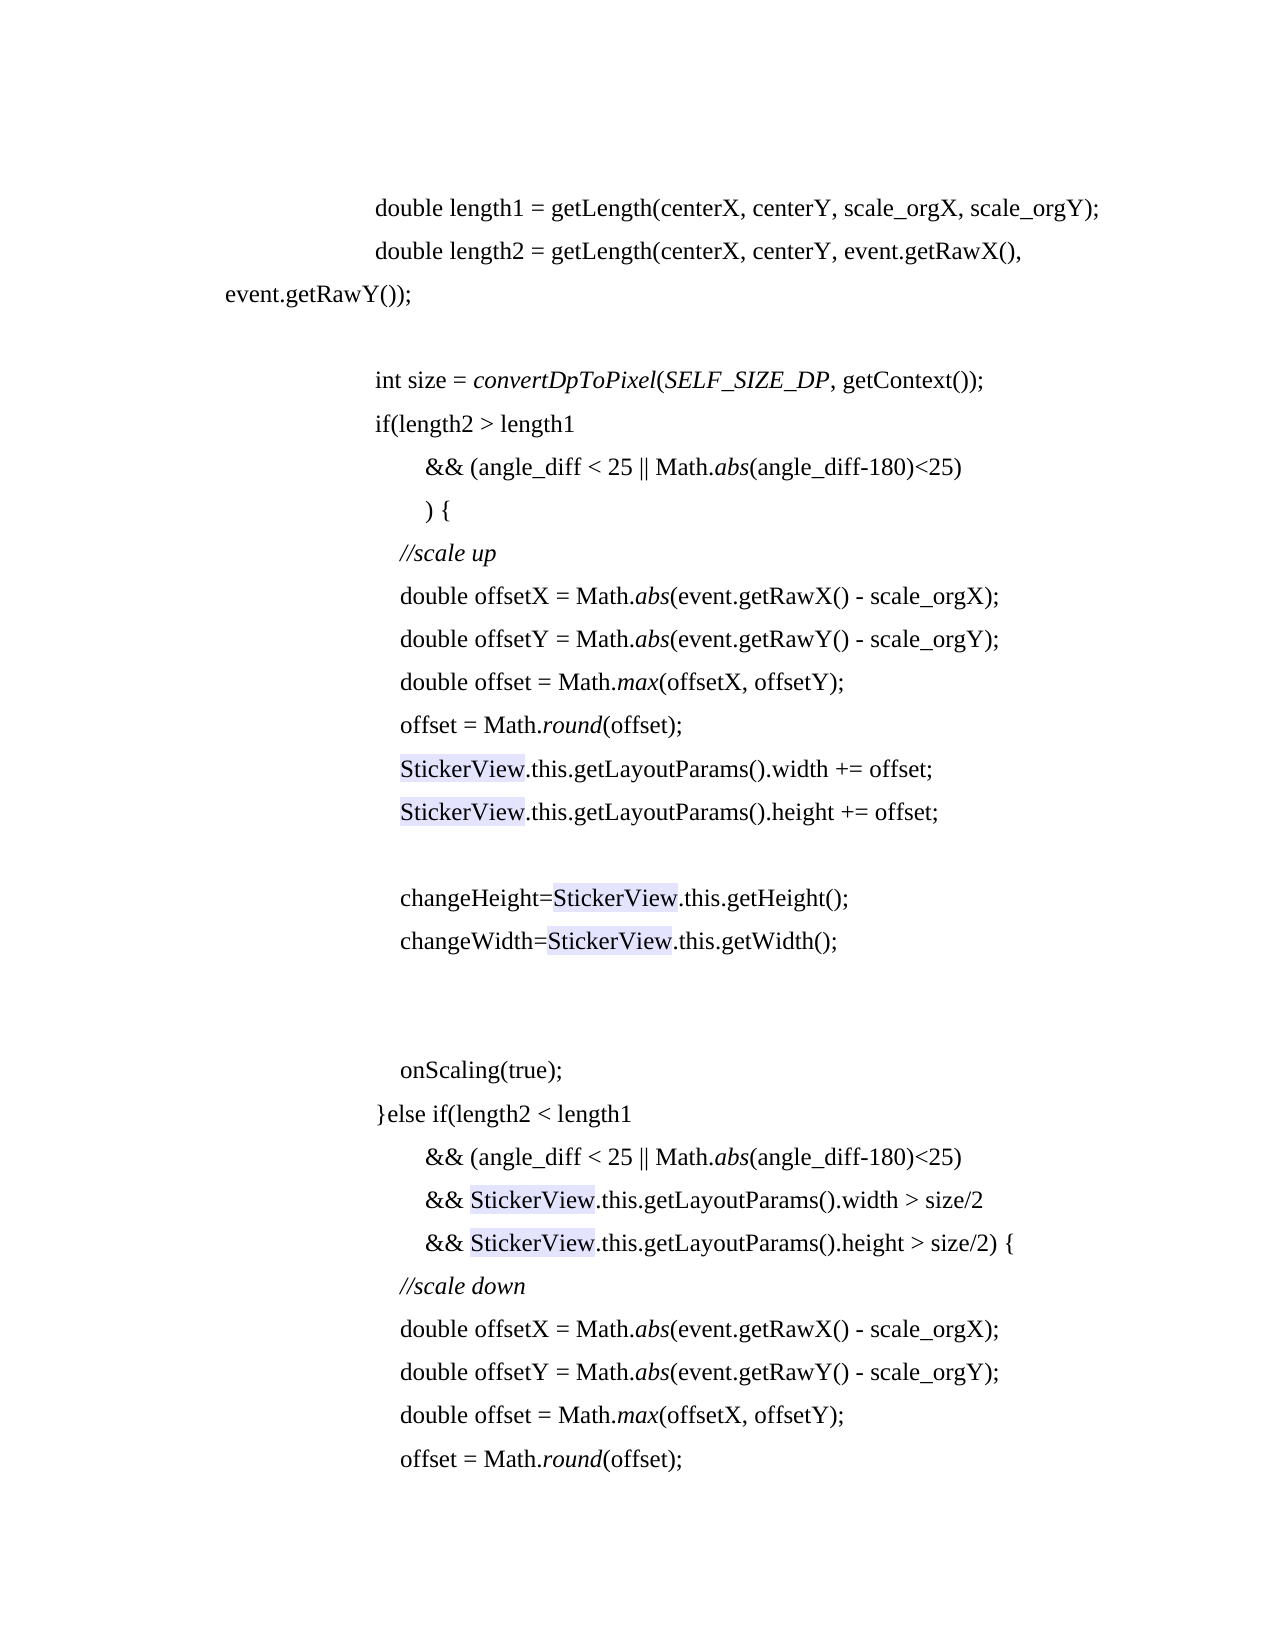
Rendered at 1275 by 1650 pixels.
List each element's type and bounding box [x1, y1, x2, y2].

text [225, 150, 1125, 1472]
